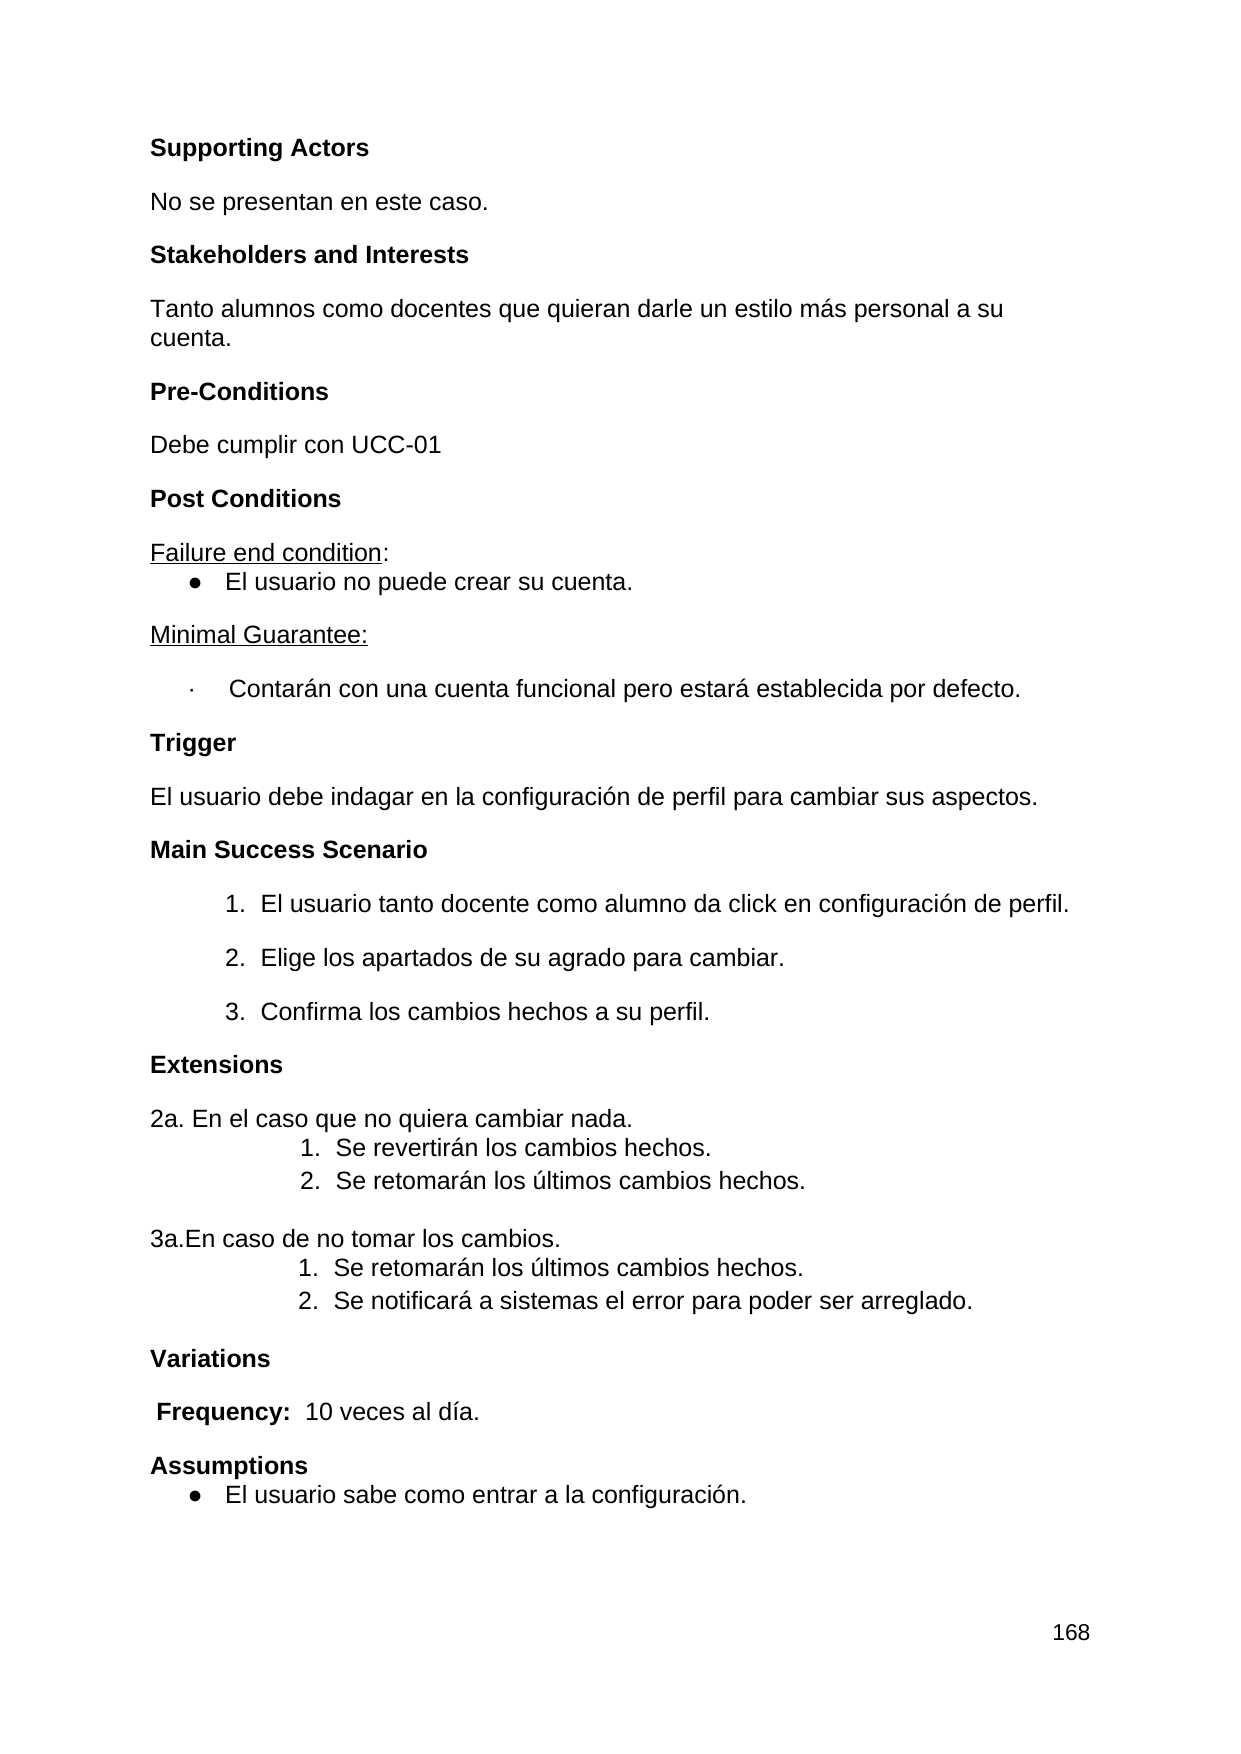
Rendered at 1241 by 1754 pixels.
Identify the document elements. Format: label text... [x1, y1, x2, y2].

text 2. Elige los apartados de su agrado para cambiar. [225, 943, 1090, 972]
text El usuario debe indagar en la configuración de perfil para cambiar sus aspectos. [150, 782, 1090, 810]
text Minimal Guarantee: [150, 620, 1090, 649]
text Debe cumplir con UCC-01 [150, 430, 1090, 459]
text Pre-Conditions [150, 377, 1090, 405]
text Main Success Scenario [150, 835, 1090, 864]
text Post Conditions [150, 484, 1090, 513]
text Supporting Actors [150, 133, 1090, 162]
text Variations [150, 1344, 1090, 1372]
text 2a. En el caso que no quiera cambiar nada. [150, 1104, 1090, 1133]
text · Contarán con una cuenta funcional pero estará establecida por defecto. [187, 674, 1090, 703]
text 2. Se notificará a sistemas el error para poder ser arreglado. [298, 1286, 1090, 1314]
text 1. El usuario tanto docente como alumno da click en configuración de perfil. [225, 889, 1090, 918]
list El usuario no puede crear su cuenta. [187, 567, 1090, 595]
text Trigger [150, 728, 1090, 757]
text No se presentan en este caso. [150, 187, 1090, 215]
text 3a.En caso de no tomar los cambios. [150, 1224, 1090, 1253]
list El usuario sabe como entrar a la configuración. [187, 1480, 1090, 1509]
text 1. Se revertirán los cambios hechos. [300, 1133, 1090, 1162]
text 2. Se retomarán los últimos cambios hechos. [300, 1166, 1090, 1194]
text Assumptions [150, 1451, 1090, 1480]
text Stakeholders and Interests [150, 240, 1090, 269]
text 3. Confirma los cambios hechos a su perfil. [225, 997, 1090, 1025]
text Tanto alumnos como docentes que quieran darle un estilo más personal a su cuenta. [150, 294, 1090, 352]
text 1. Se retomarán los últimos cambios hechos. [298, 1253, 1090, 1281]
text Extensions [150, 1050, 1090, 1079]
text Frequency: 10 veces al día. [150, 1397, 1090, 1426]
text Failure end condition: [150, 538, 1090, 567]
